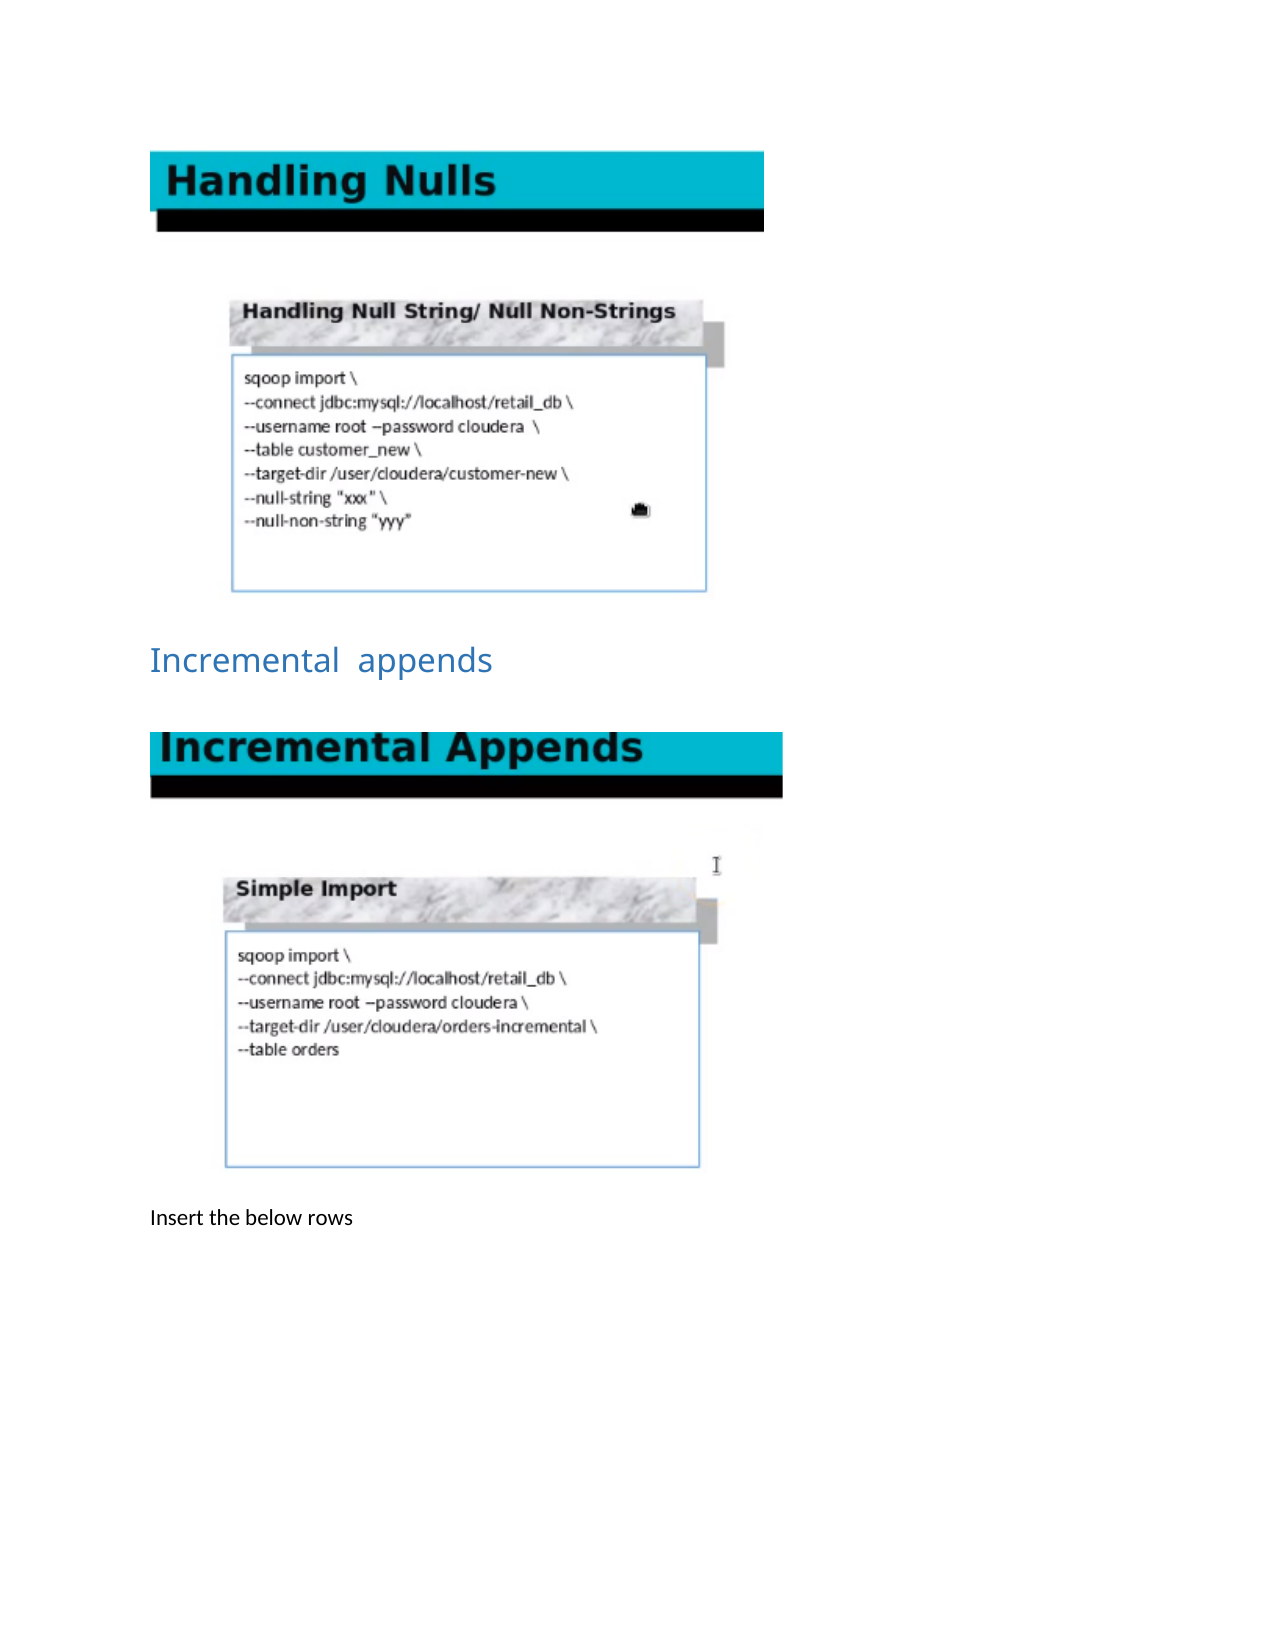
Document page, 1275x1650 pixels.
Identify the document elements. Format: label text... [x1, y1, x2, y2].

subtitle Incremental appends [150, 637, 1125, 682]
text Insert the below rows [150, 1203, 1125, 1231]
picture [150, 150, 764, 610]
picture [150, 732, 783, 1184]
